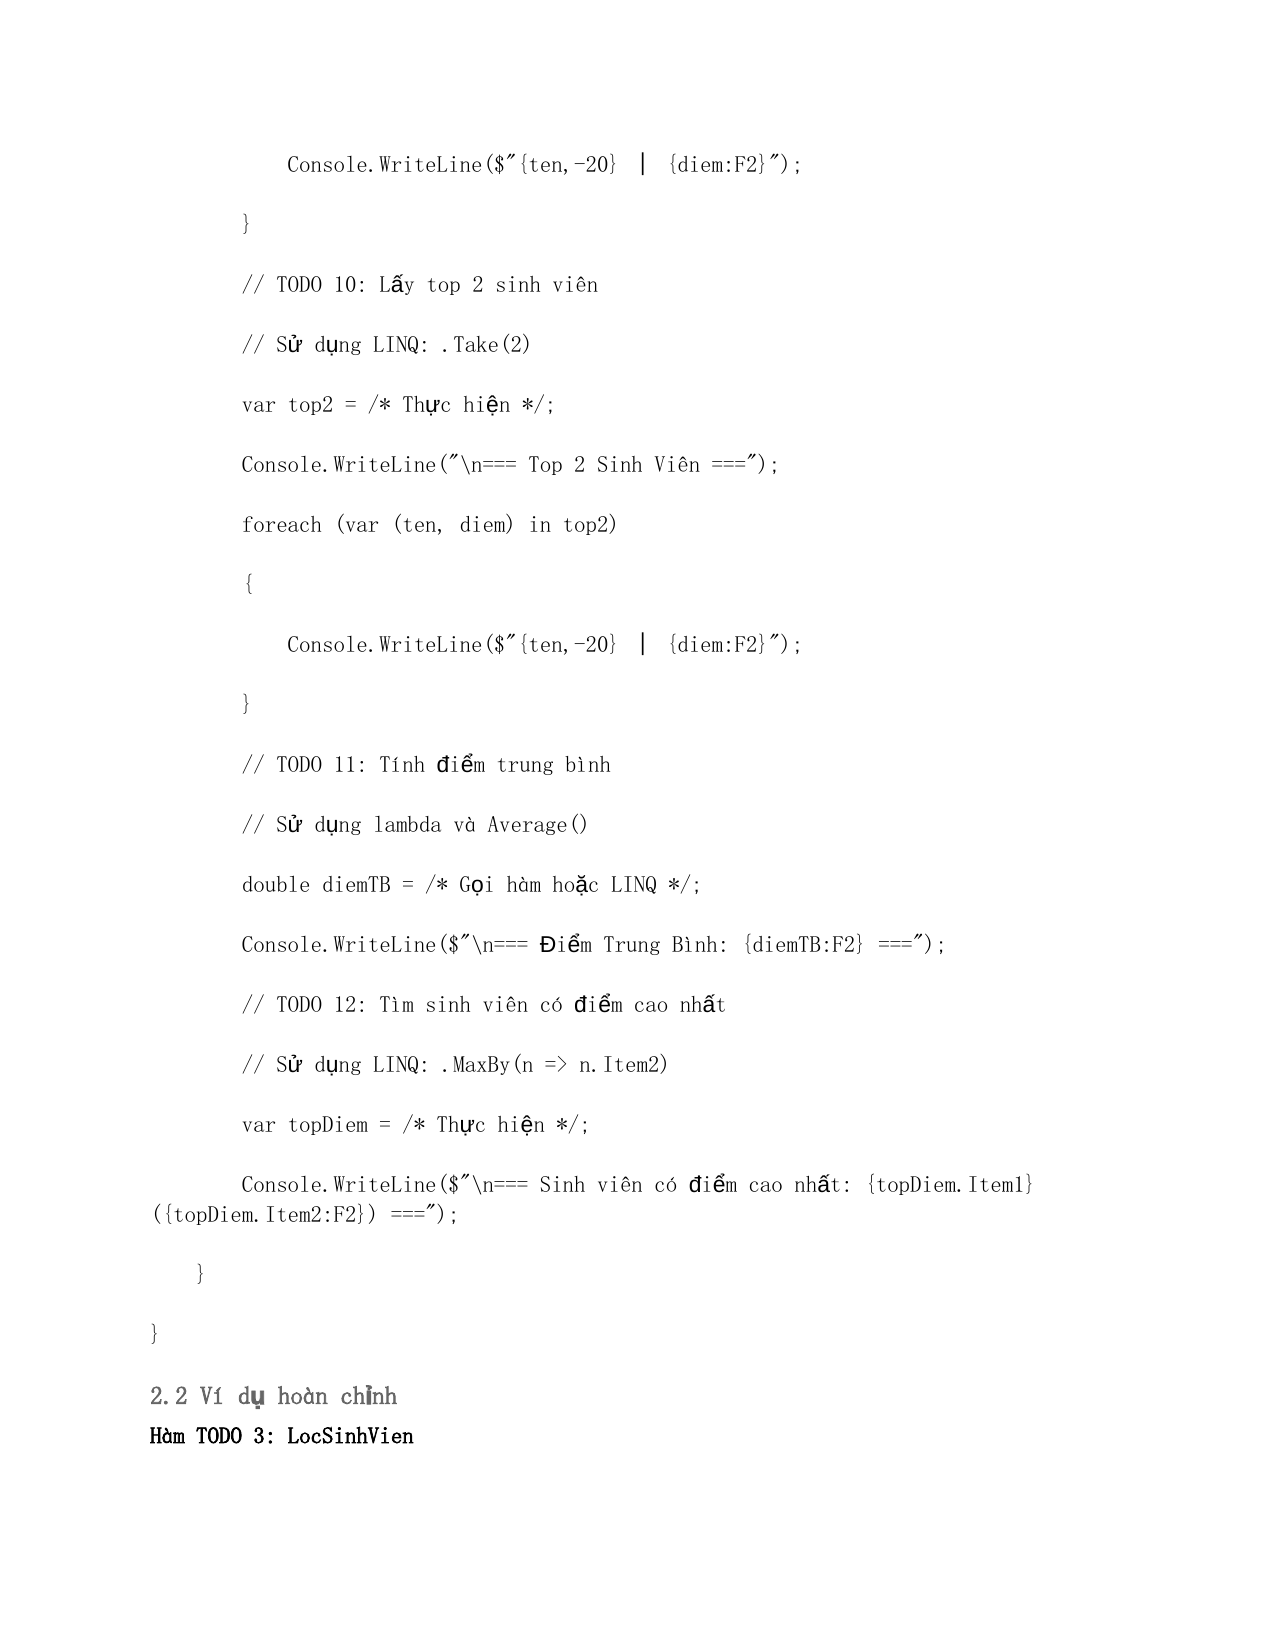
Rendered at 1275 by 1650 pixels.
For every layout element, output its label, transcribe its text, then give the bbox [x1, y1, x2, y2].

text } [150, 210, 1125, 236]
text var topDiem = /* Thực hiện */; [150, 1110, 1125, 1136]
subtitle 2.2 Ví dụ hoàn chỉnh [150, 1379, 1125, 1408]
text // TODO 11: Tính điểm trung bình [150, 750, 1125, 776]
text } [150, 1260, 1125, 1286]
text } [150, 1320, 1125, 1346]
text foreach (var (ten, diem) in top2) [150, 510, 1125, 536]
text Console.WriteLine($"\n=== Sinh viên có điểm cao nhất: {topDiem.Item1} ({topDiem.Item2:F2}) ==="); [150, 1170, 1125, 1226]
text Console.WriteLine("\n=== Top 2 Sinh Viên ==="); [150, 450, 1125, 476]
text } [150, 690, 1125, 716]
text Hàm TODO 3: LocSinhVien [150, 1420, 1125, 1446]
text double diemTB = /* Gọi hàm hoặc LINQ */; [150, 870, 1125, 896]
text Console.WriteLine($"{ten,-20} │ {diem:F2}"); [150, 150, 1125, 176]
text // Sử dụng LINQ: .MaxBy(n => n.Item2) [150, 1050, 1125, 1076]
text // TODO 10: Lấy top 2 sinh viên [150, 270, 1125, 296]
text // Sử dụng LINQ: .Take(2) [150, 330, 1125, 356]
text Console.WriteLine($"{ten,-20} │ {diem:F2}"); [150, 630, 1125, 656]
text // TODO 12: Tìm sinh viên có điểm cao nhất [150, 990, 1125, 1016]
text var top2 = /* Thực hiện */; [150, 390, 1125, 416]
text Console.WriteLine($"\n=== Điểm Trung Bình: {diemTB:F2} ==="); [150, 930, 1125, 956]
text // Sử dụng lambda và Average() [150, 810, 1125, 836]
text { [150, 570, 1125, 596]
